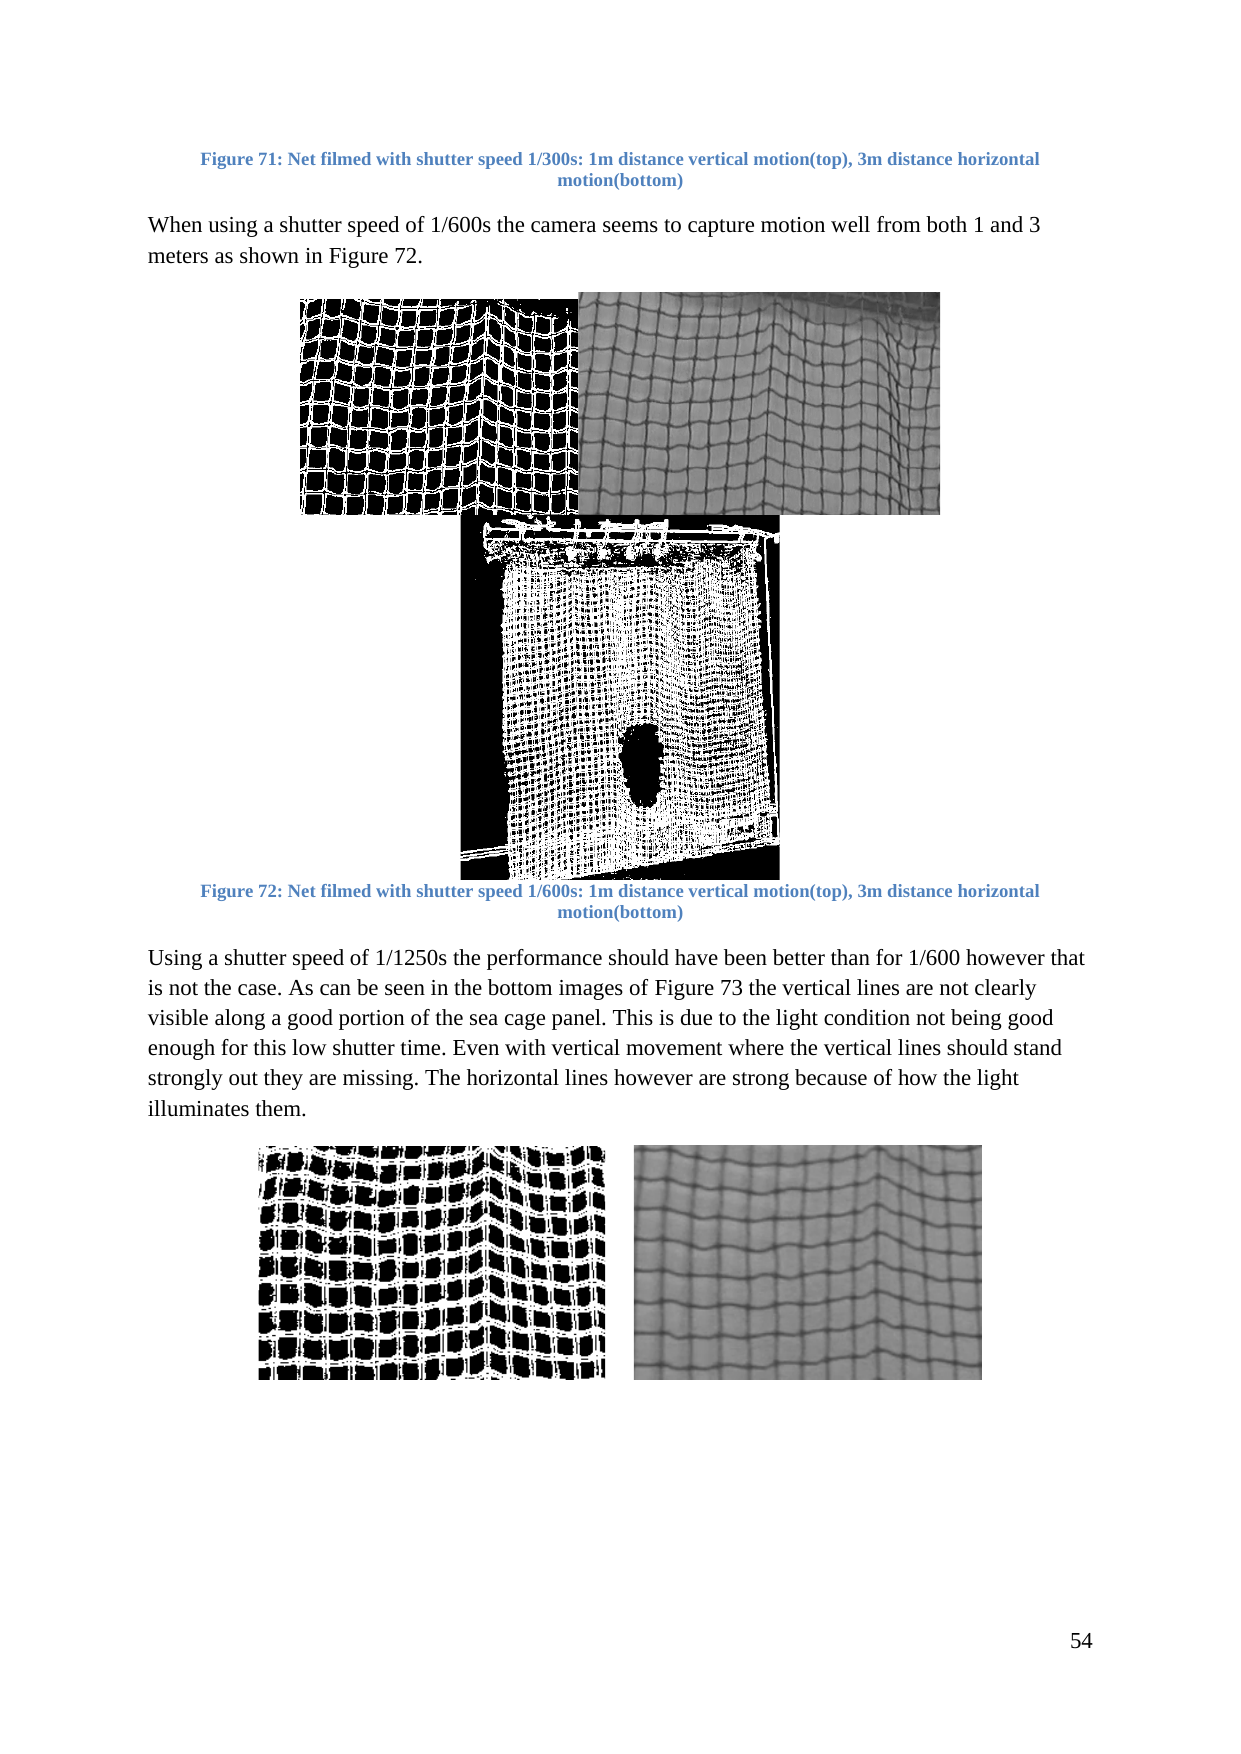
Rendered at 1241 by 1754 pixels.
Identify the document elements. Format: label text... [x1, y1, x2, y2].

picture [633, 1145, 982, 1380]
text Using a shutter speed of 1/1250s the performance should have been better than for 1/600 however that is not the case. As can be seen in the bottom images of Figure 73 the vertical lines are not clearly visible along a good portion of the sea cage panel. This is due to the light condition not being good enough for this low shutter time. Even with vertical movement where the vertical lines should stand strongly out they are missing. The horizontal lines however are strong because of how the light illuminates them. [148, 943, 1093, 1121]
text When using a shutter speed of 1/600s the camera seems to capture motion well from both 1 and 3 meters as shown in Figure 72. [148, 212, 1093, 268]
picture [300, 292, 941, 880]
text Figure 72: Net filmed with shutter speed 1/600s: 1m distance vertical motion(top), 3m distance horizontal motion(bottom) [148, 879, 1093, 923]
text Figure 71: Net filmed with shutter speed 1/300s: 1m distance vertical motion(top), 3m distance horizontal motion(bottom) [148, 148, 1093, 191]
picture [258, 1146, 606, 1380]
